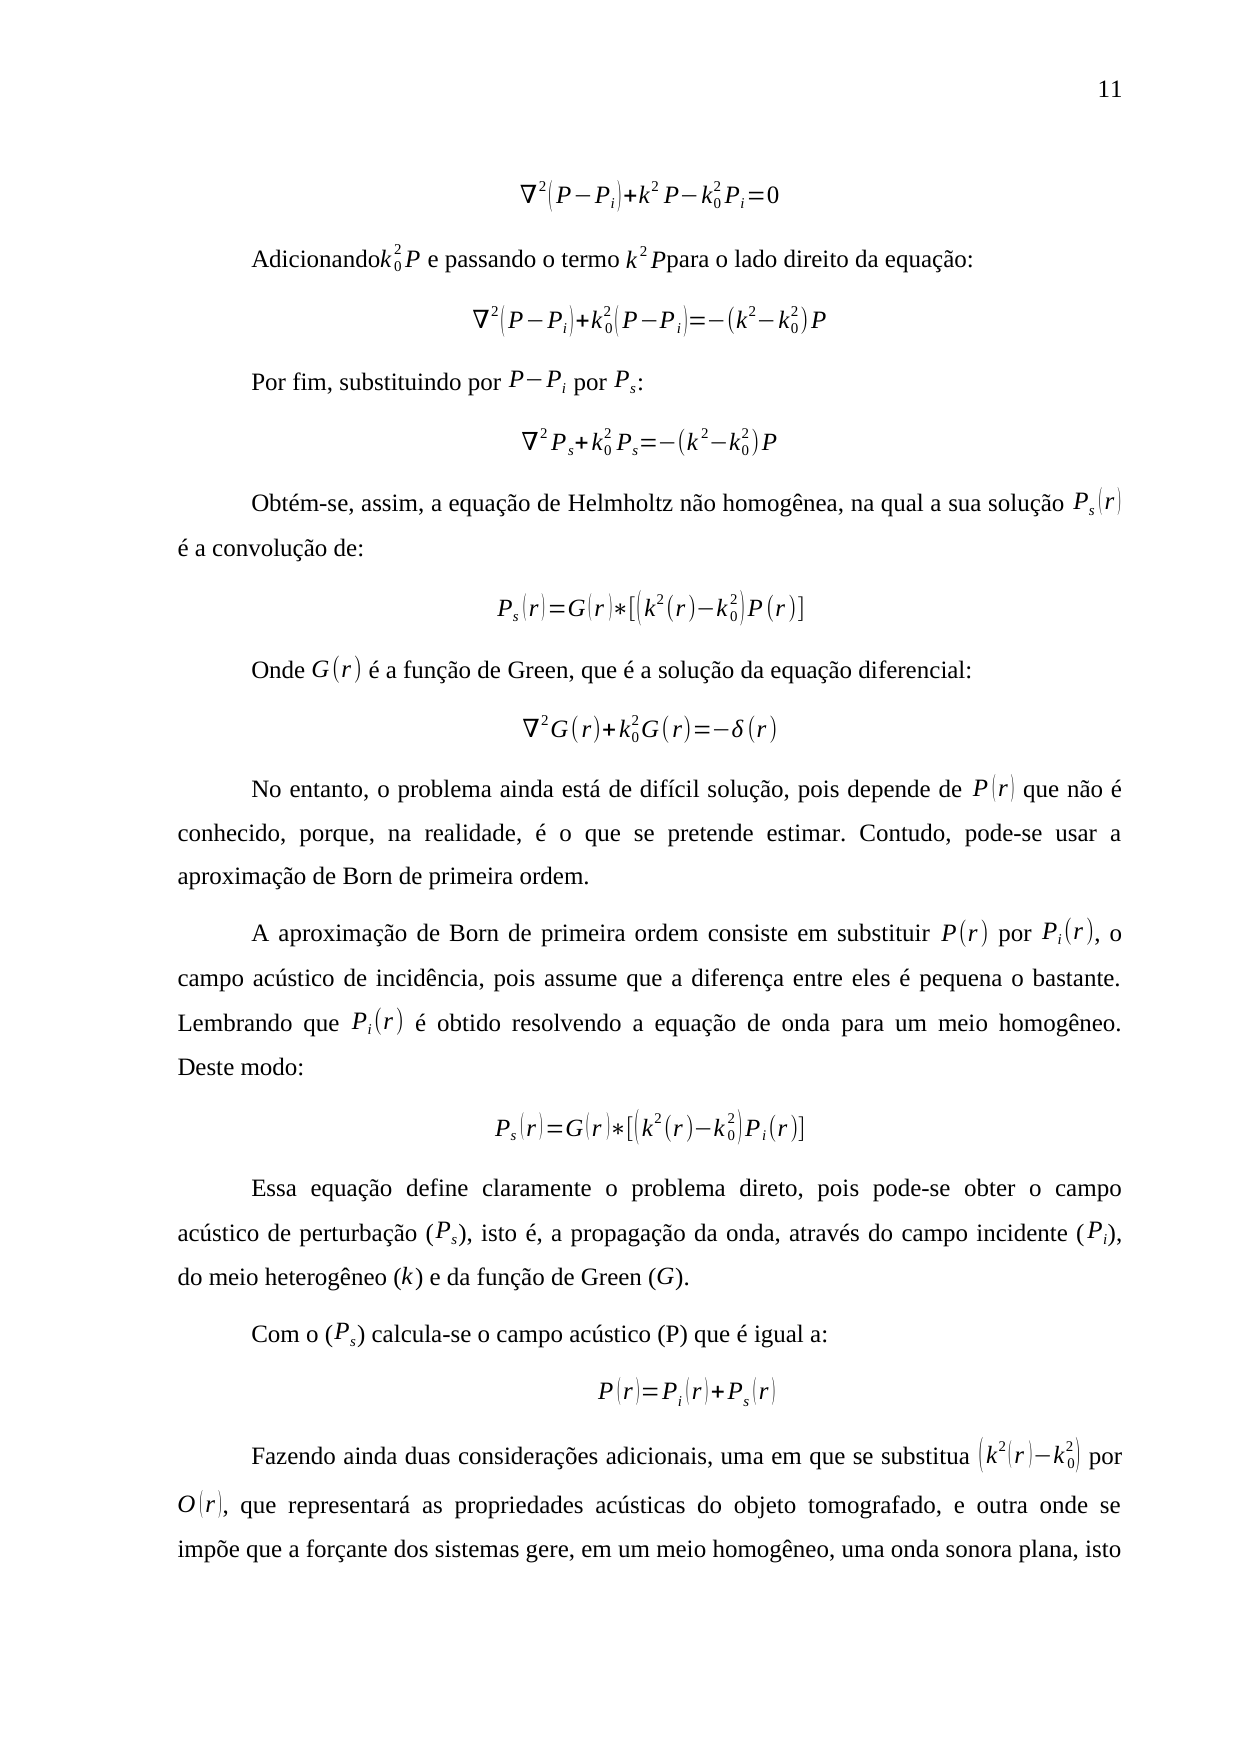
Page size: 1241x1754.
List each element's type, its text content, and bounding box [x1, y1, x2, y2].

text No entanto, o problema ainda está de difícil solução, pois depende de que não é conhecido, porque, na realidade, é o que se pretende estimar. Contudo, pode-se usar a aproximação de Born de primeira ordem. [177, 773, 1122, 890]
text Essa equação define claramente o problema direto, pois pode-se obter o campo acústico de perturbação (), isto é, a propagação da onda, através do campo incidente (), do meio heterogêneo () e da função de Green (). [177, 1173, 1122, 1291]
text Adicionando e passando o termo para o lado direito da equação: [177, 241, 1122, 276]
text Com o () calcula-se o campo acústico (P) que é igual a: [177, 1318, 1122, 1349]
text A aproximação de Born de primeira ordem consiste em substituir por , o campo acústico de incidência, pois assume que a diferença entre eles é pequena o bastante. Lembrando que é obtido resolvendo a equação de onda para um meio homogêneo. Deste modo: [177, 917, 1122, 1081]
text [177, 1436, 1122, 1563]
text Obtém-se, assim, a equação de Helmholtz não homogênea, na qual a sua solução é a convolução de: [177, 486, 1122, 562]
text Onde é a função de Green, que é a solução da equação diferencial: [177, 654, 1122, 684]
text Por fim, substituindo por por : [177, 366, 1122, 397]
